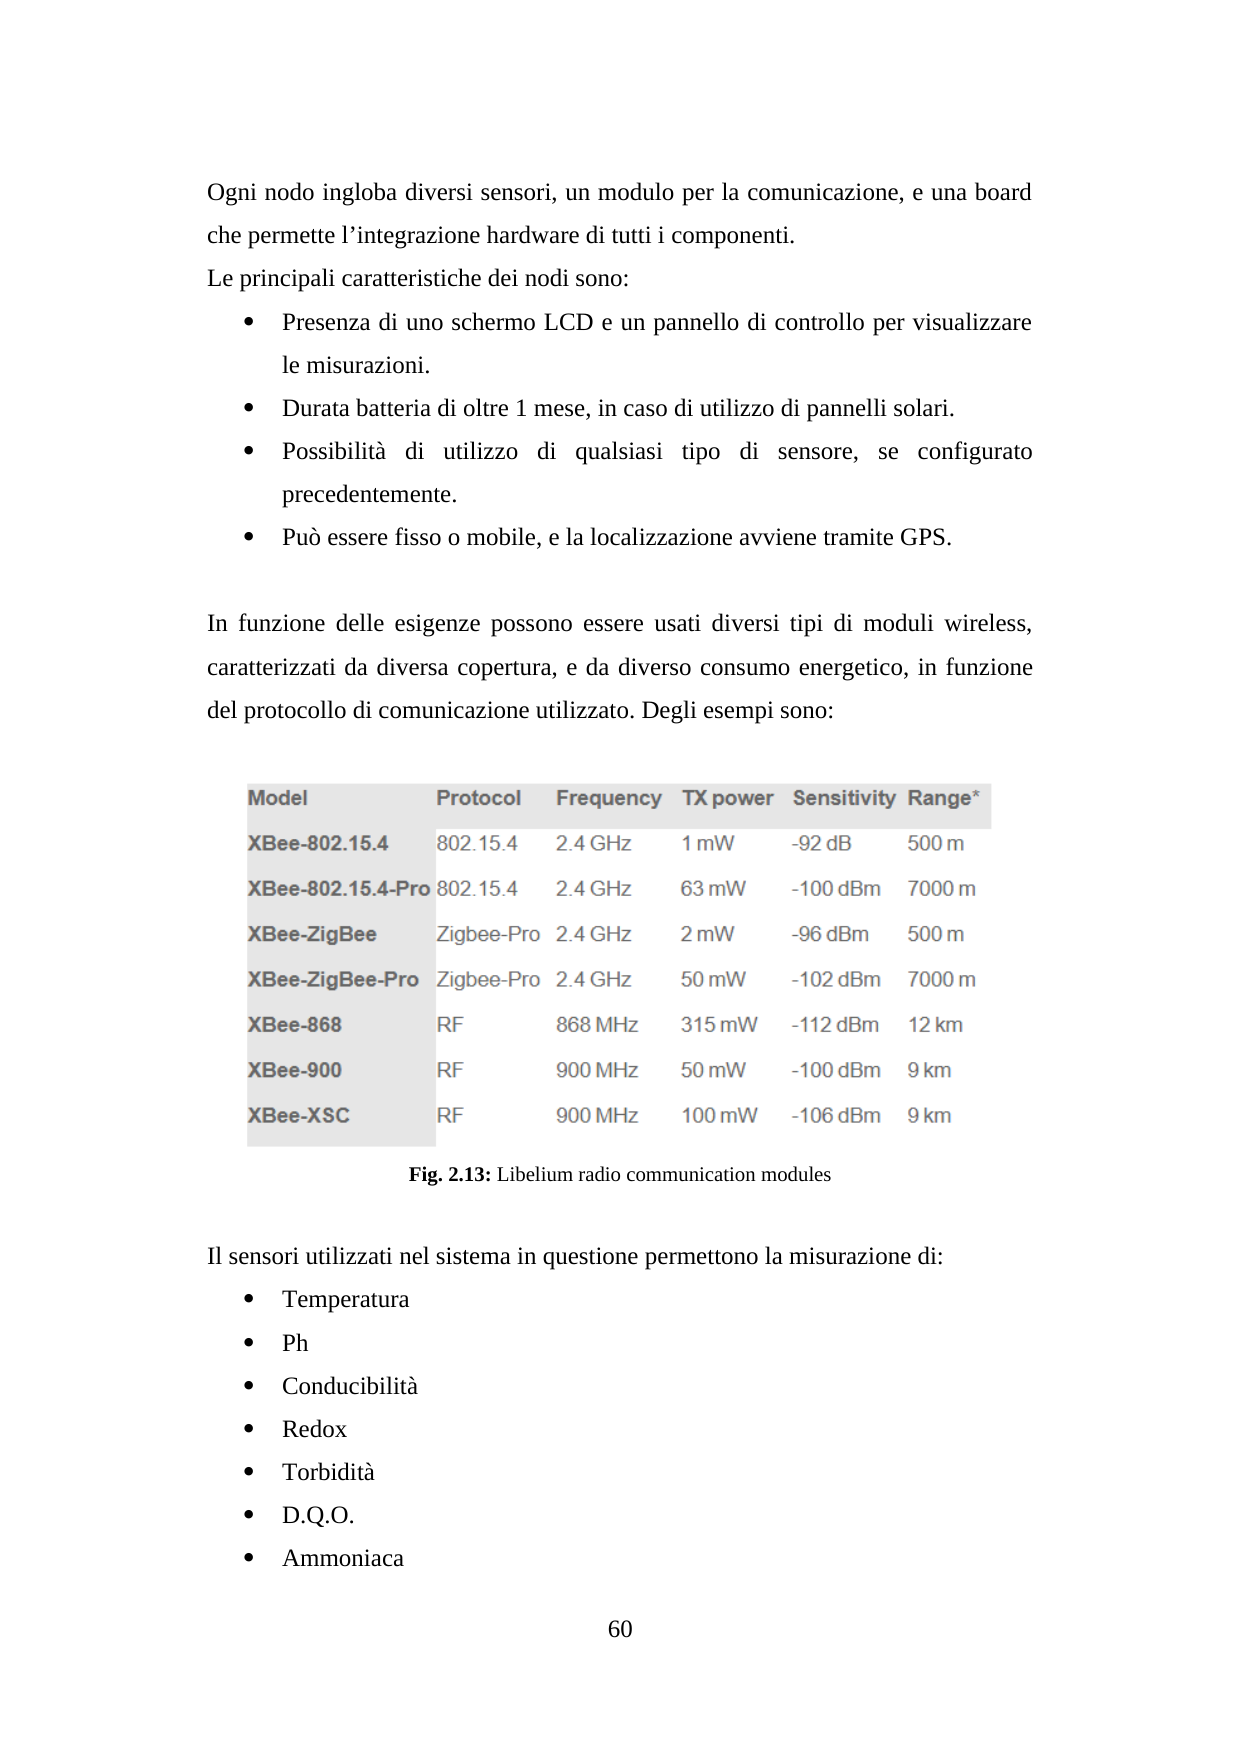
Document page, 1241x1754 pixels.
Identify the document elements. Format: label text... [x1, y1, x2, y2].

list Possibilità di utilizzo di qualsiasi tipo di sensore, se configurato precedentemente. [244, 436, 1033, 508]
text Il sensori utilizzati nel sistema in questione permettono la misurazione di: [207, 1241, 1033, 1270]
list Temperatura [244, 1284, 1033, 1313]
list Conducibilità [244, 1371, 1033, 1399]
picture [246, 781, 994, 1148]
list D.Q.O. [244, 1500, 1033, 1529]
text In funzione delle esigenze possono essere usati diversi tipi di moduli wireless, caratterizzati da diversa copertura, e da diverso consumo energetico, in funzione del protocollo di comunicazione utilizzato. Degli esempi sono: [207, 608, 1033, 723]
text Ogni nodo ingloba diversi sensori, un modulo per la comunicazione, e una board che permette l’integrazione hardware di tutti i componenti. [207, 177, 1033, 249]
list Può essere fisso o mobile, e la localizzazione avviene tramite GPS. [244, 522, 1033, 551]
list Ph [244, 1328, 1033, 1356]
list Ammoniaca [244, 1543, 1033, 1572]
text Le principali caratteristiche dei nodi sono: [207, 263, 1033, 292]
text Fig. 2.13: Libelium radio communication modules [207, 1162, 1033, 1186]
list Redox [244, 1414, 1033, 1443]
list Torbidità [244, 1457, 1033, 1486]
list Durata batteria di oltre 1 mese, in caso di utilizzo di pannelli solari. [244, 393, 1033, 422]
list Presenza di uno schermo LCD e un pannello di controllo per visualizzare le misurazioni. [244, 307, 1033, 378]
